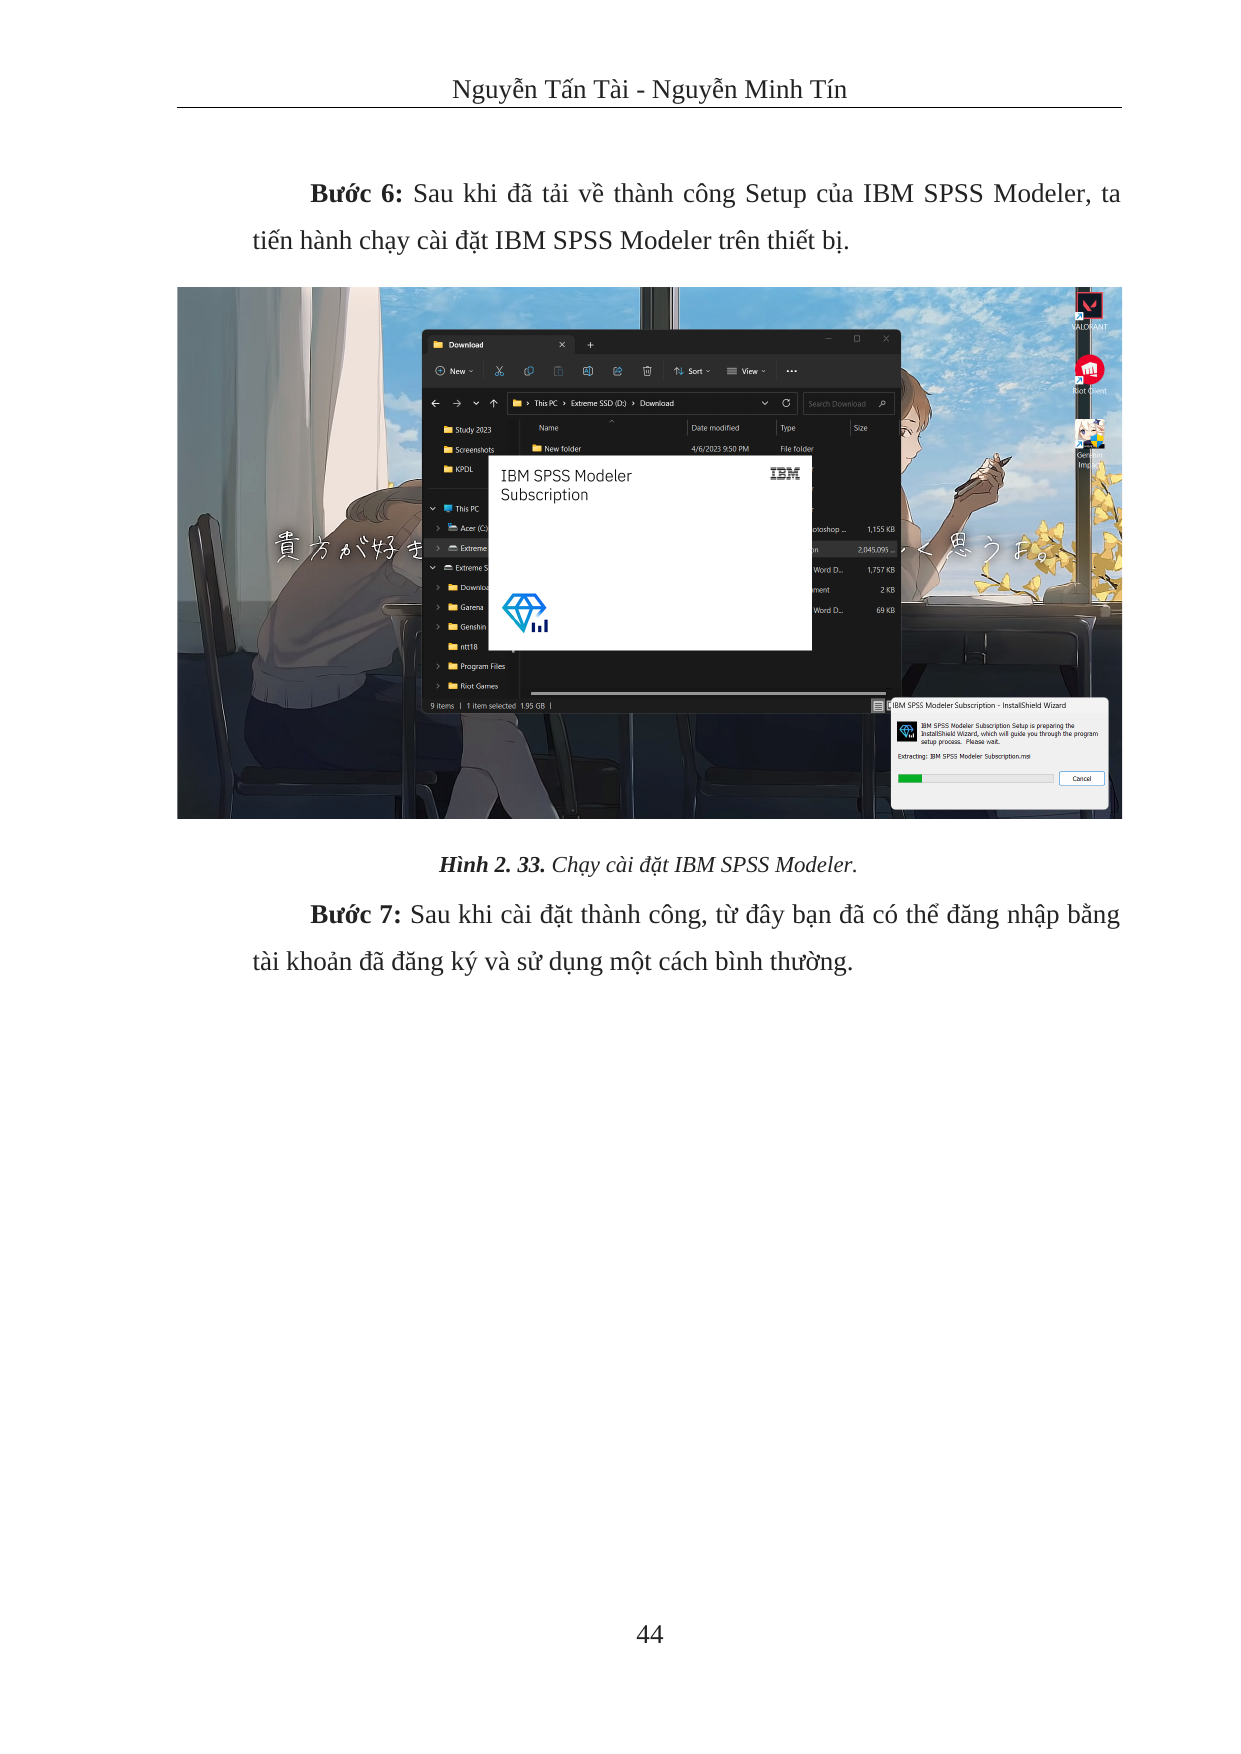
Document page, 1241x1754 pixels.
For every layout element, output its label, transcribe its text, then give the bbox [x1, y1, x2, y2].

text Hình 2. 33. Chạy cài đặt IBM SPSS Modeler. [177, 851, 1122, 877]
picture [177, 287, 1123, 819]
text Bước 7: Sau khi cài đặt thành công, từ đây bạn đã có thể đăng nhập bằng tài khoản đã đăng ký và sử dụng một cách bình thường. [252, 898, 1122, 976]
text Bước 6: Sau khi đã tải về thành công Setup của IBM SPSS Modeler, ta tiến hành chạy cài đặt IBM SPSS Modeler trên thiết bị. [252, 177, 1122, 255]
